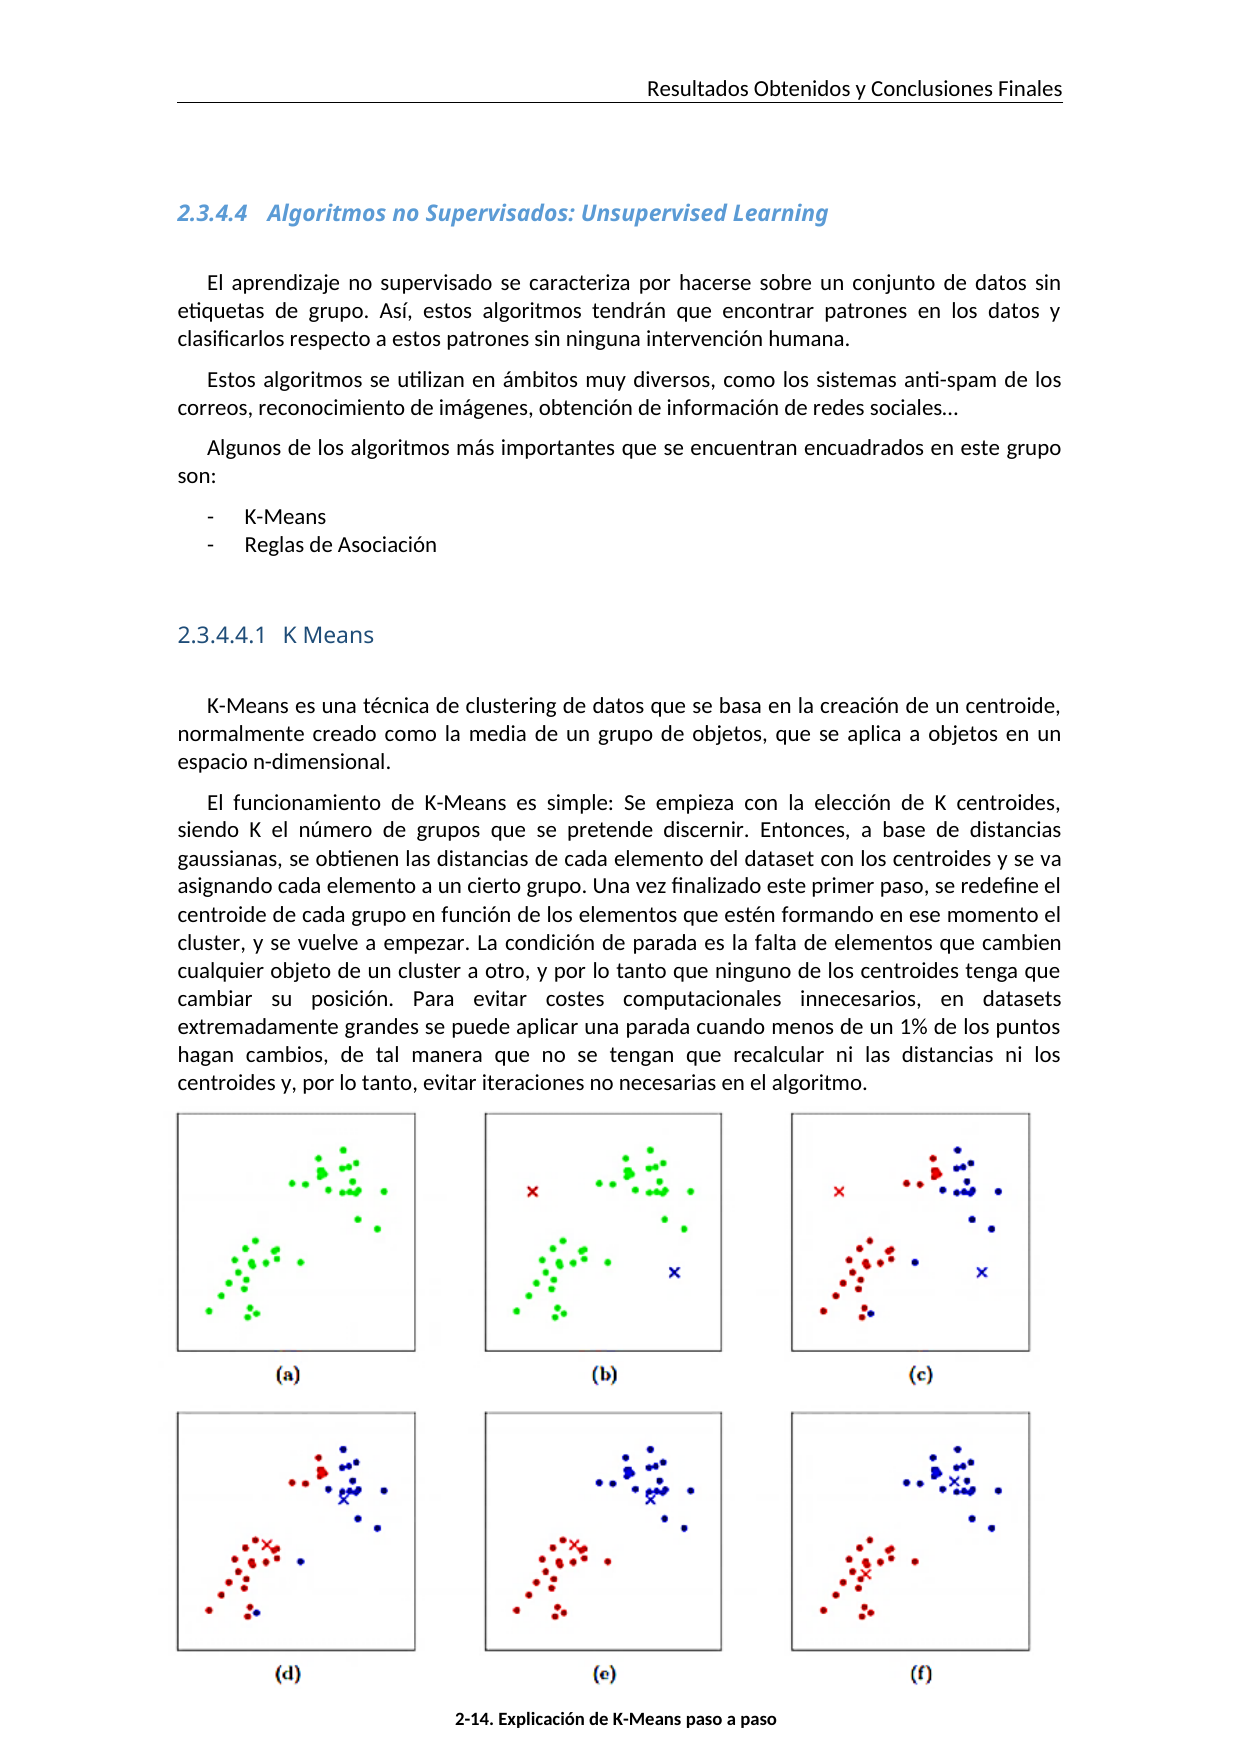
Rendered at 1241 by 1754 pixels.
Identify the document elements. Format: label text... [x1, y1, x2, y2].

text Estos algoritmos se utilizan en ámbitos muy diversos, como los sistemas anti-spam de los correos, reconocimiento de imágenes, obtención de información de redes sociales… [177, 365, 1063, 421]
text Algunos de los algoritmos más importantes que se encuentran encuadrados en este grupo son: [177, 433, 1063, 489]
subtitle K Means [177, 619, 1063, 651]
list Reglas de Asociación [207, 530, 1063, 558]
text El aprendizaje no supervisado se caracteriza por hacerse sobre un conjunto de datos sin etiquetas de grupo. Así, estos algoritmos tendrán que encontrar patrones en los datos y clasificarlos respecto a estos patrones sin ninguna intervención humana. [177, 268, 1063, 352]
text K-Means es una técnica de clustering de datos que se basa en la creación de un centroide, normalmente creado como la media de un grupo de objetos, que se aplica a objetos en un espacio n-dimensional. [177, 691, 1063, 775]
list K-Means [207, 502, 1063, 530]
subtitle Algoritmos no Supervisados: Unsupervised Learning [177, 196, 1063, 228]
text El funcionamiento de K-Means es simple: Se empieza con la elección de K centroides, siendo K el número de grupos que se pretende discernir. Entonces, a base de distancias gaussianas, se obtienen las distancias de cada elemento del dataset con los centroides y se va asignando cada elemento a un cierto grupo. Una vez finalizado este primer paso, se redefine el centroide de cada grupo en función de los elementos que estén formando en ese momento el cluster, y se vuelve a empezar. La condición de parada es la falta de elementos que cambien cualquier objeto de un cluster a otro, y por lo tanto que ninguno de los centroides tenga que cambiar su posición. Para evitar costes computacionales innecesarios, en datasets extremadamente grandes se puede aplicar una parada cuando menos de un 1% de los puntos hagan cambios, de tal manera que no se tengan que recalcular ni las distancias ni los centroides y, por lo tanto, evitar iteraciones no necesarias en el algoritmo. [177, 788, 1063, 1096]
picture [158, 1101, 1045, 1700]
